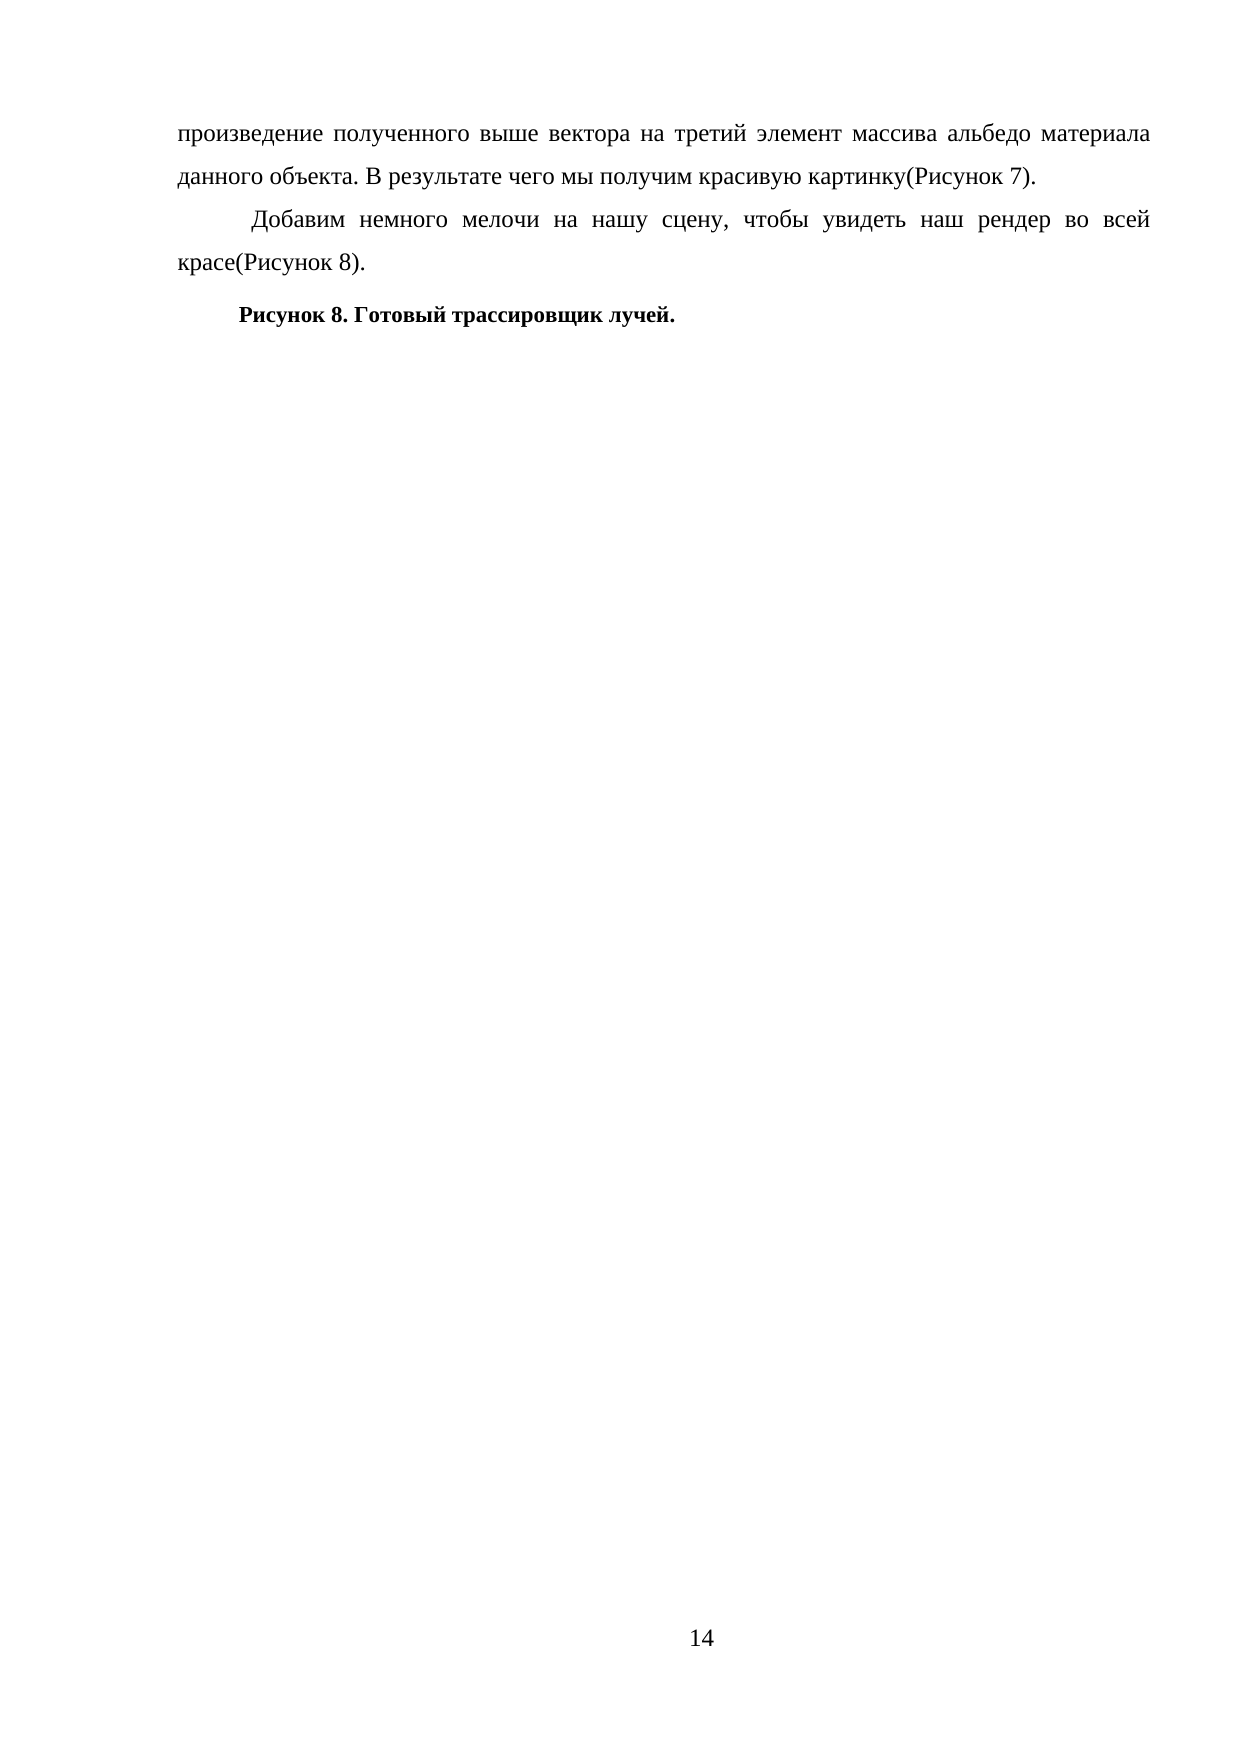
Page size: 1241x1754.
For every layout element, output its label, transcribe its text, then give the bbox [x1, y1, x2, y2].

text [177, 118, 1152, 190]
text Добавим немного мелочи на нашу сцену, чтобы увидеть наш рендер во всей красе(Рисунок 8). [177, 204, 1152, 276]
